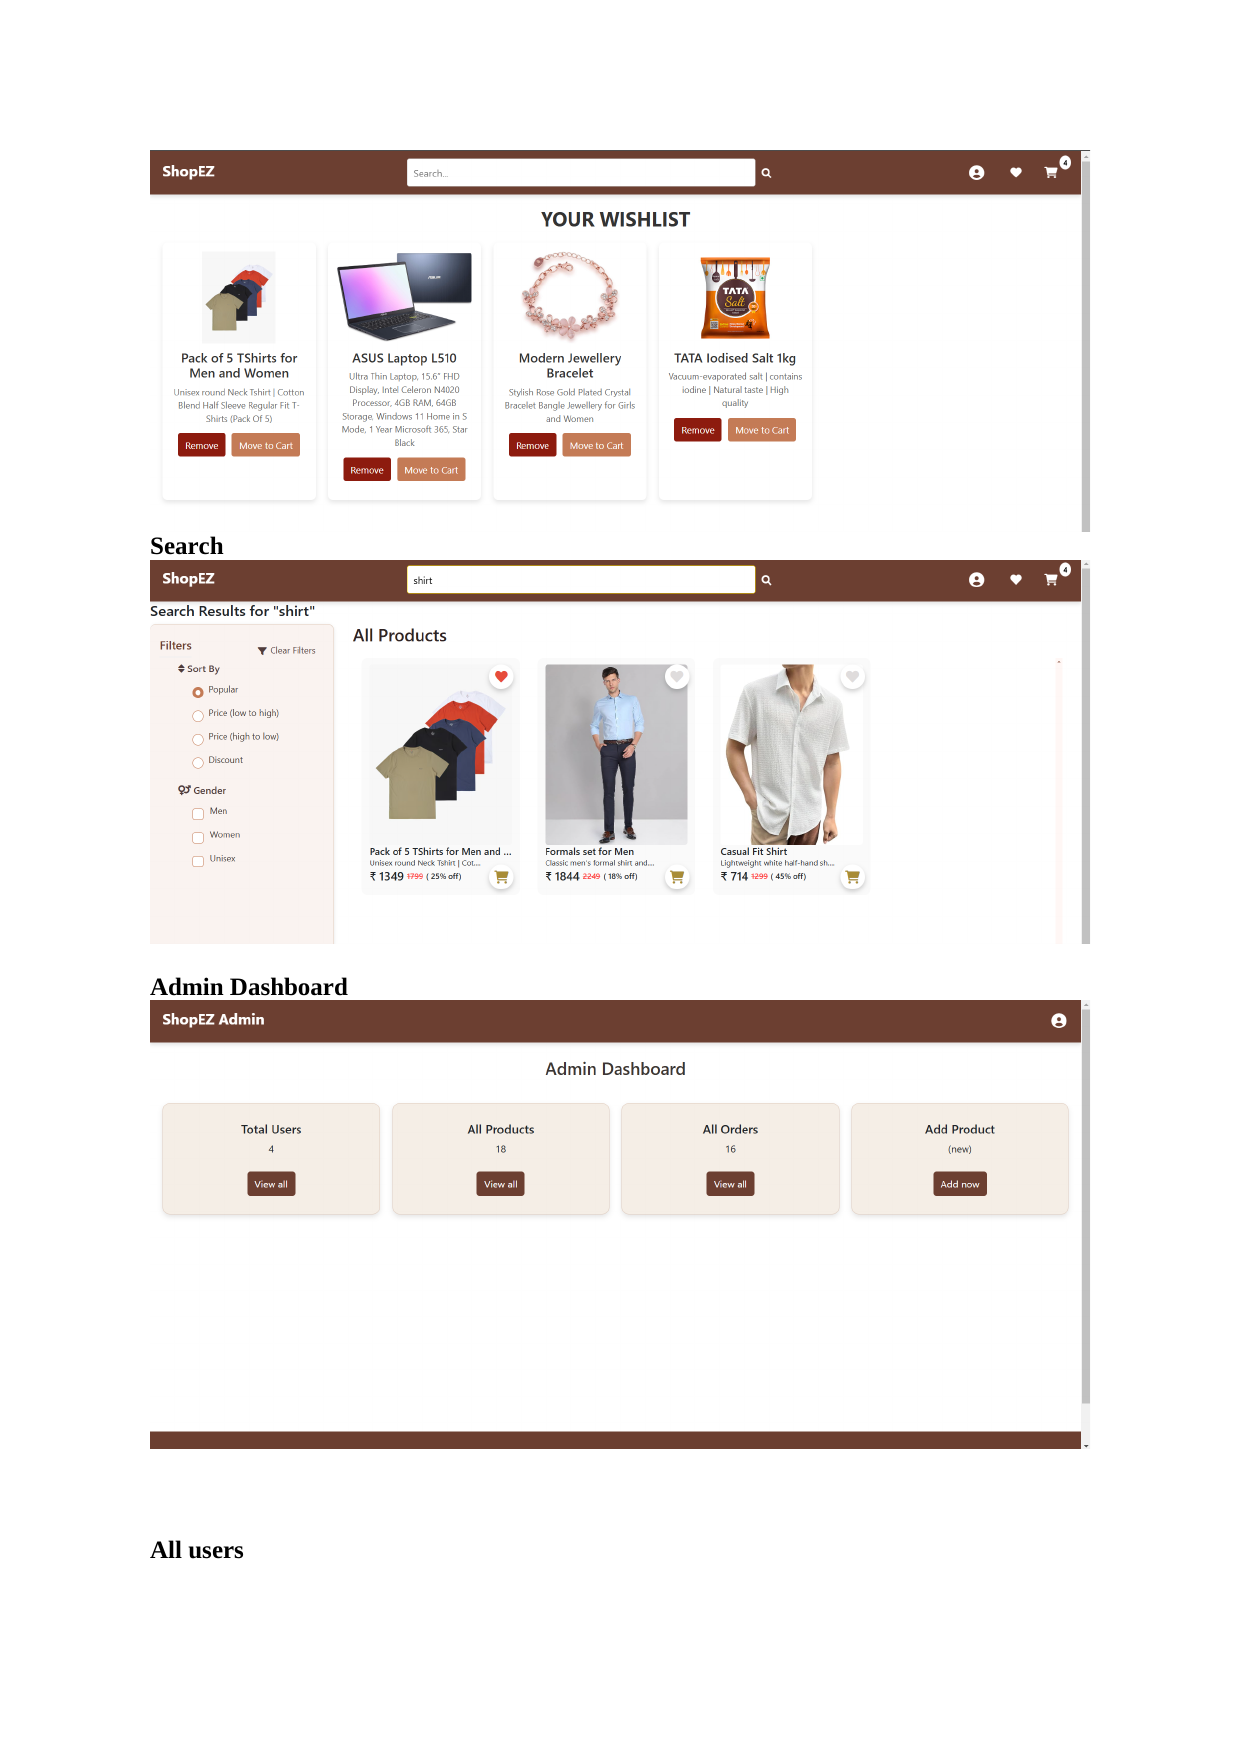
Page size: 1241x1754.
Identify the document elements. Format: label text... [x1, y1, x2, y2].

picture [150, 1000, 1091, 1449]
picture [150, 150, 1091, 532]
text Search [150, 532, 1090, 560]
picture [150, 560, 1091, 944]
text All users [150, 1535, 1090, 1564]
text Admin Dashboard [150, 972, 1090, 1000]
